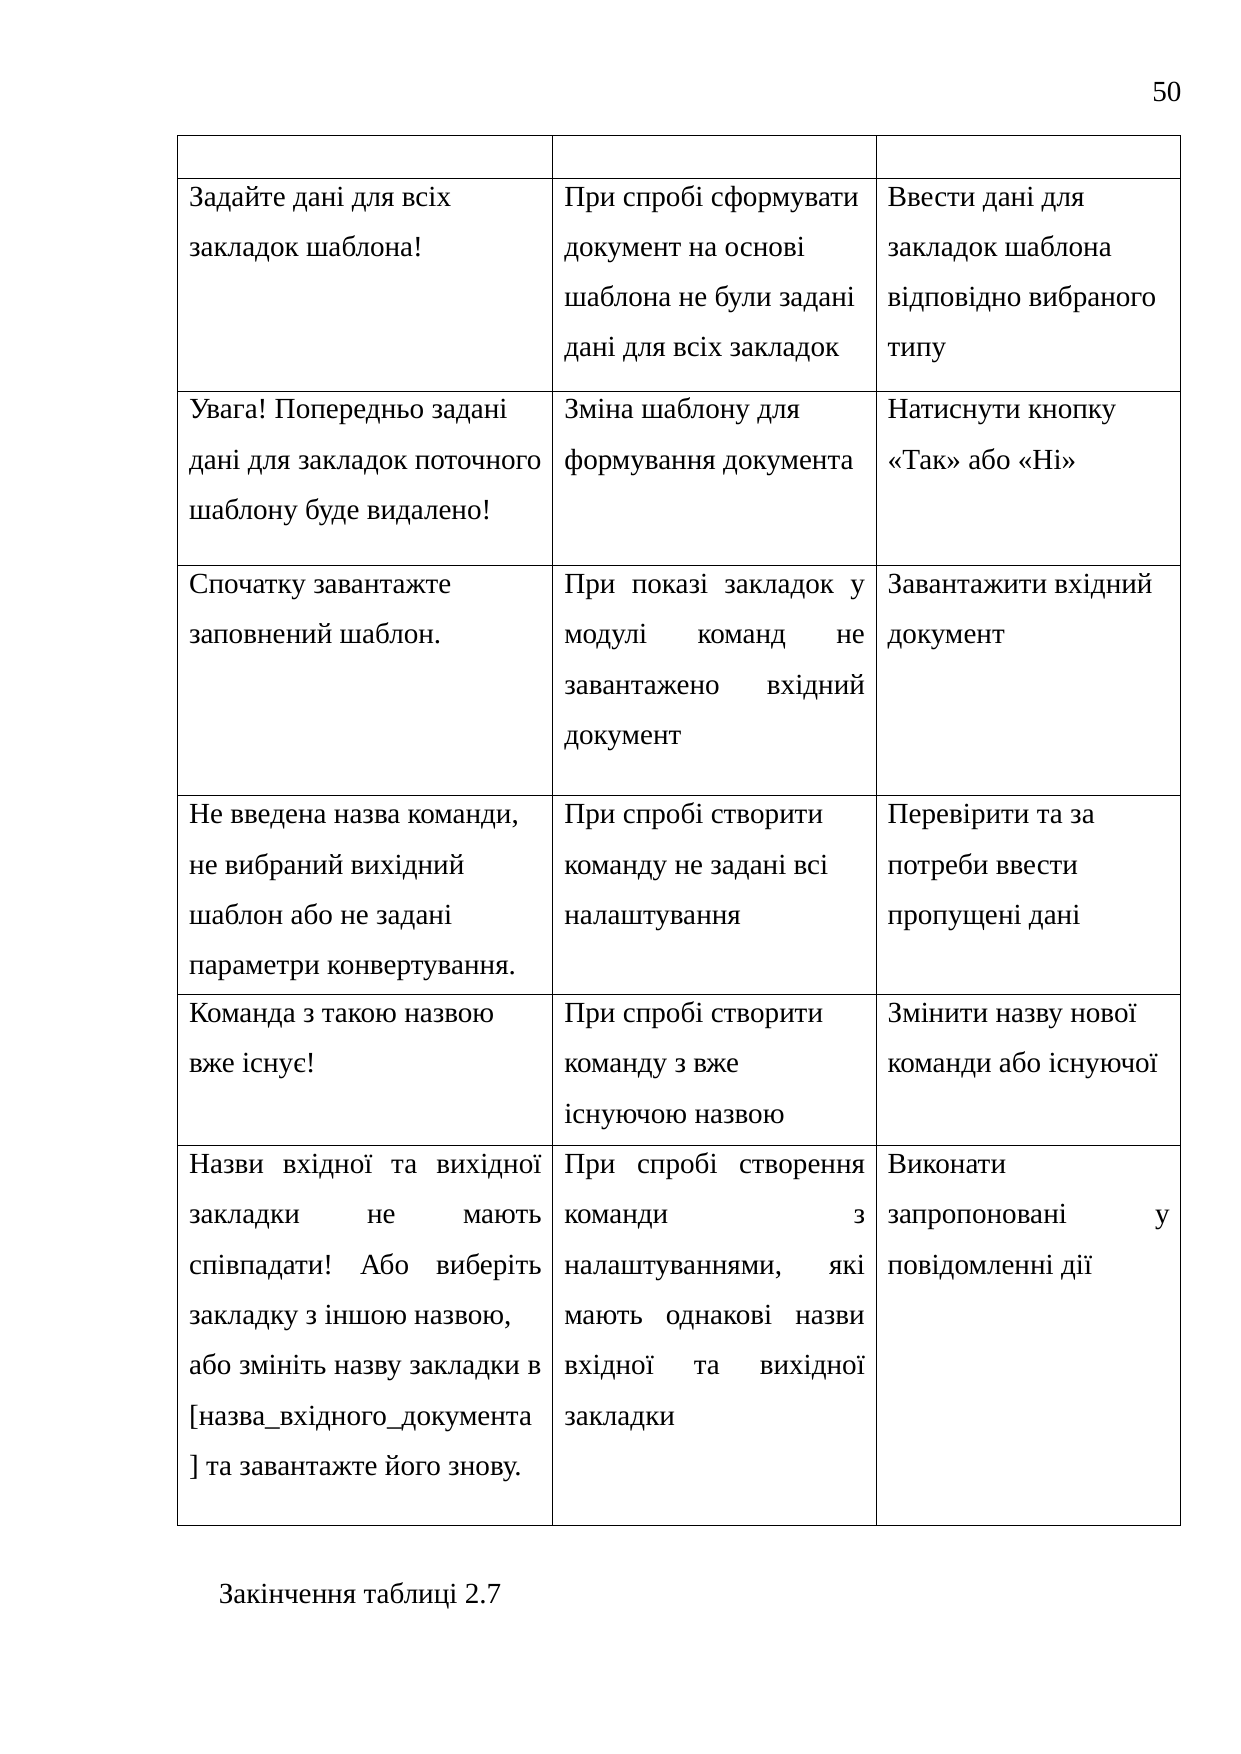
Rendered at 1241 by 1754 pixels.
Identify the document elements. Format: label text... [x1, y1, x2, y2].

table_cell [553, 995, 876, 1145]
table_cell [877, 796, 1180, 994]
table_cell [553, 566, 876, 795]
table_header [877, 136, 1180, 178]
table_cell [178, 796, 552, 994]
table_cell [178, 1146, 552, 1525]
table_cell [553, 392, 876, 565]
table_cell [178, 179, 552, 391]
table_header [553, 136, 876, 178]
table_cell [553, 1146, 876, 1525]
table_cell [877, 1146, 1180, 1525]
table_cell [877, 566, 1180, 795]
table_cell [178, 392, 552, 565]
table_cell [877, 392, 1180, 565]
text Закінчення таблиці 2.7 [177, 1576, 1181, 1610]
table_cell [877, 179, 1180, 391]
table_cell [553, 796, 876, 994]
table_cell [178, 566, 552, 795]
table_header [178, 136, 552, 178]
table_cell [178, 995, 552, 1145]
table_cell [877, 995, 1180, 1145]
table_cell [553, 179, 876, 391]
